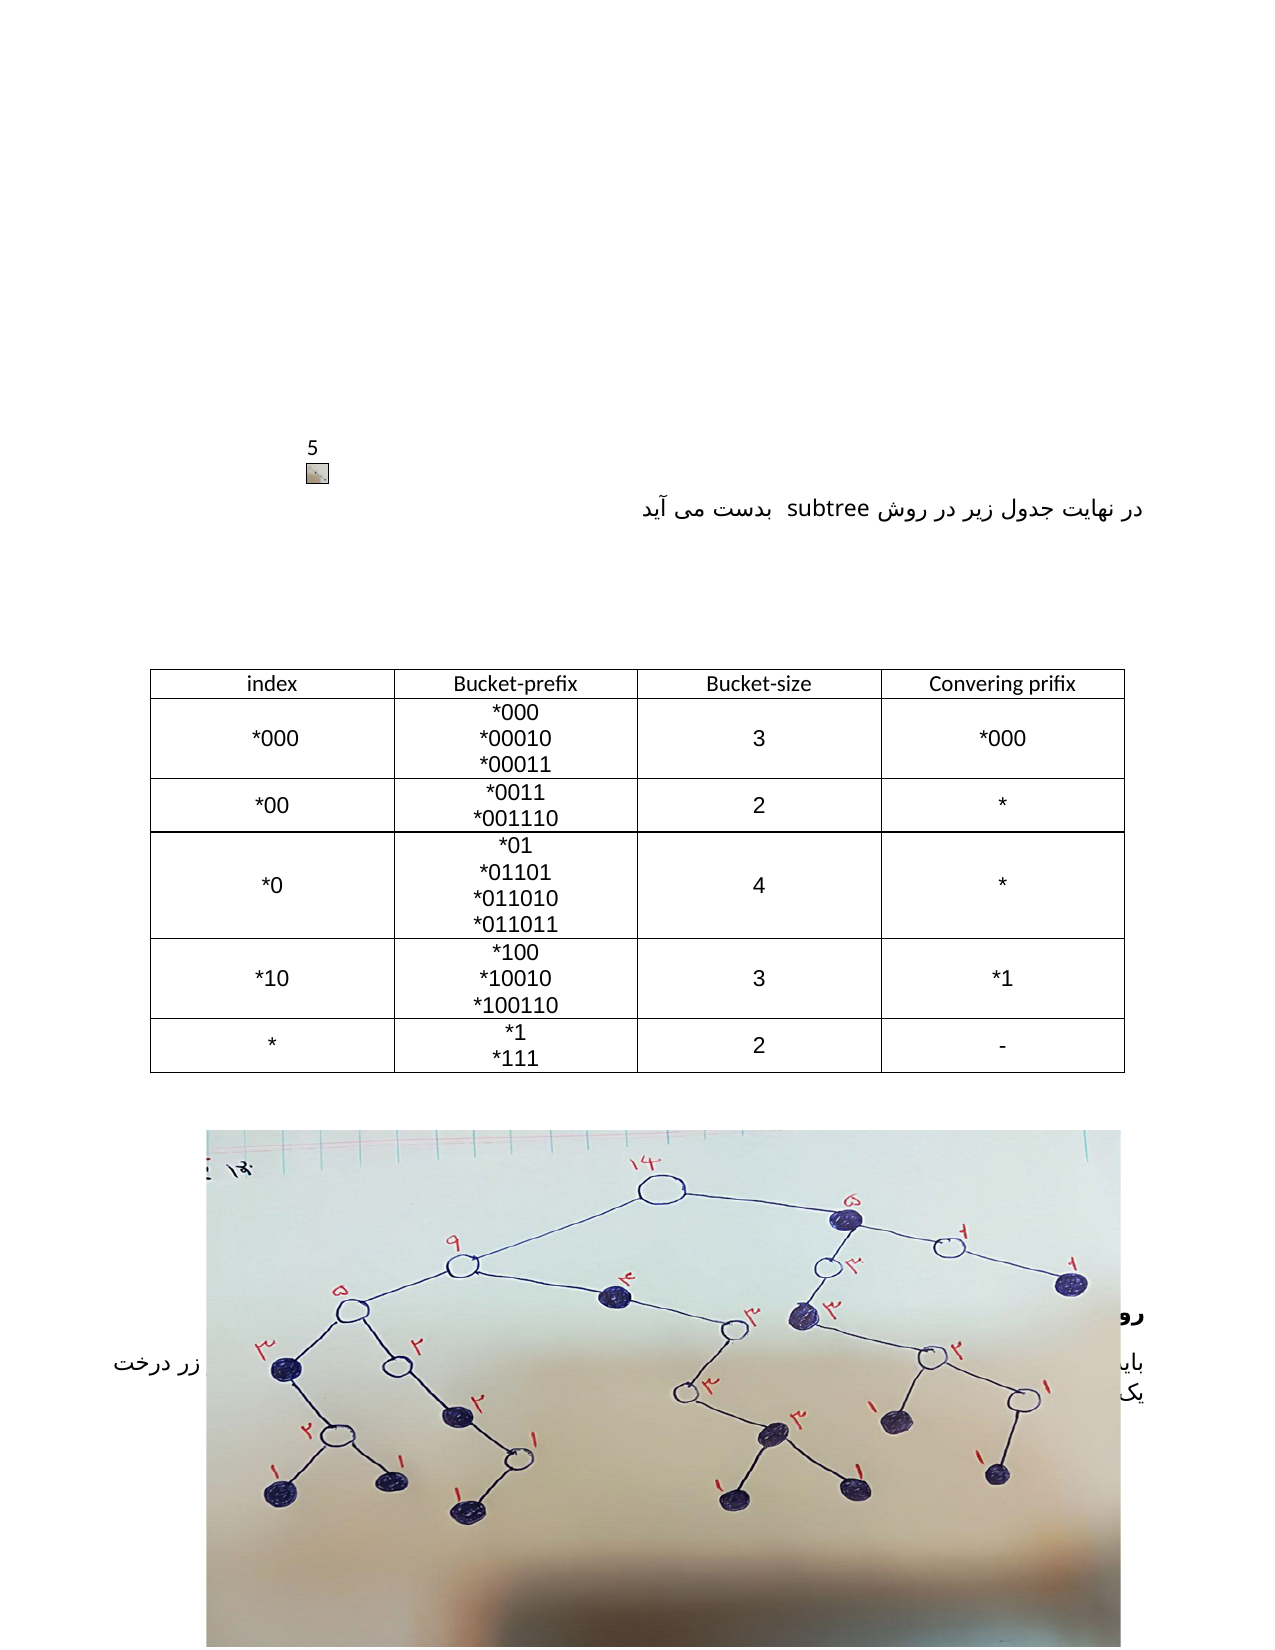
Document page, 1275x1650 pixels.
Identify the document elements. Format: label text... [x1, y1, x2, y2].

table_cell 100* 10010* 100110* [395, 939, 637, 1018]
table_cell 1* [882, 939, 1124, 1018]
table_cell 10* [151, 939, 394, 1018]
table_cell - [882, 1019, 1124, 1072]
picture [307, 464, 328, 483]
table_cell * [151, 1019, 394, 1072]
table_cell 0* [151, 833, 394, 938]
picture [205, 1130, 1120, 1646]
table_cell 000* 00010* 00011* [395, 699, 637, 778]
table_cell 00* [151, 779, 394, 831]
table_cell 000* [882, 699, 1124, 778]
table_cell 3 [638, 939, 881, 1018]
table_cell * [882, 779, 1124, 831]
table_cell 000* [151, 699, 394, 778]
table_cell 01* 01101* 011010* 011011* [395, 833, 637, 938]
table_cell 4 [638, 833, 881, 938]
table_header index [151, 670, 394, 697]
table_cell * [882, 833, 1124, 938]
table_cell 2 [638, 779, 881, 831]
table_cell 2 [638, 1019, 881, 1072]
table_cell 3 [638, 699, 881, 778]
table_header Bucket-size [638, 670, 881, 697]
table_header Bucket-prefix [395, 670, 637, 697]
table_cell 0011* 001110* [395, 779, 637, 831]
table_cell 1* 111* [395, 1019, 637, 1072]
table_header Convering prifix [882, 670, 1124, 697]
